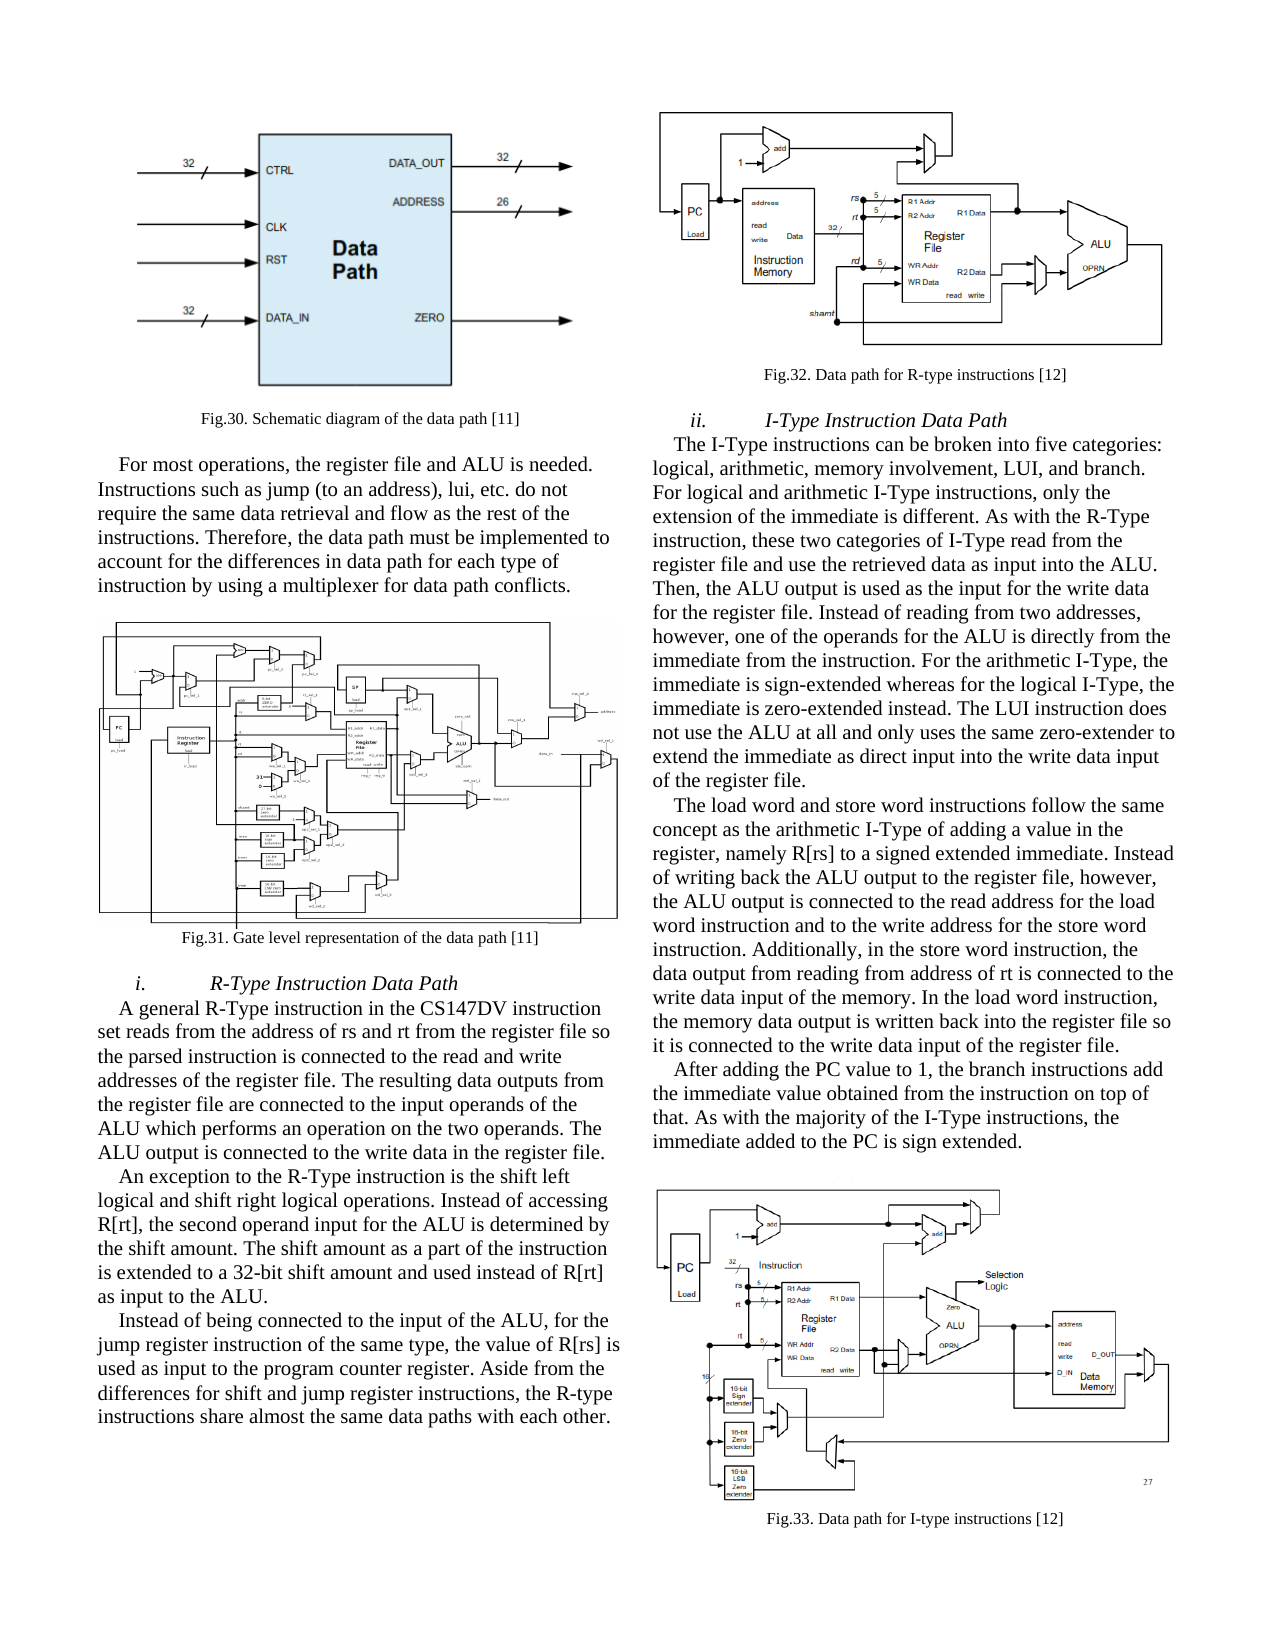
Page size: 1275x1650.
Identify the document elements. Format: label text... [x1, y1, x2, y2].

list R-Type Instruction Data Path [135, 971, 622, 995]
subtitle I-Type Instruction Data Path [690, 407, 1177, 432]
text An exception to the R-Type instruction is the shift left logical and shift right logical operations. Instead of accessing R[rt], the second operand input for the ALU is determined by the shift amount. The shift amount as a part of the instruction is extended to a 32-bit shift amount and used instead of R[rt] as input to the ALU. [97, 1164, 622, 1308]
text The I-Type instructions can be broken into five categories: logical, arithmetic, memory involvement, LUI, and branch. For logical and arithmetic I-Type instructions, only the extension of the immediate is different. As with the R-Type instruction, these two categories of I-Type read from the register file and use the retrieved data as input into the ALU. Then, the ALU output is used as the input for the write data for the register file. Instead of reading from two addresses, however, one of the operands for the ALU is directly from the immediate from the instruction. For the arithmetic I-Type, the immediate is sign-extended whereas for the logical I-Type, the immediate is zero-extended instead. The LUI instruction does not use the ALU at all and only uses the same zero-extender to extend the immediate as direct input into the write data input of the register file. [652, 432, 1177, 792]
picture [652, 1177, 1178, 1509]
picture [97, 620, 623, 929]
text Fig.31. Gate level representation of the data path [11] [97, 929, 622, 947]
text Fig.30. Schematic diagram of the data path [11] [97, 409, 622, 428]
picture [125, 105, 595, 410]
text After adding the PC value to 1, the branch instructions add the immediate value obtained from the instruction on top of that. As with the majority of the I-Type instructions, the immediate added to the PC is sign extended. [652, 1057, 1177, 1153]
text For most operations, the register file and ALU is needed. Instructions such as jump (to an address), lui, etc. do not require the same data retrieval and flow as the rest of the instructions. Therefore, the data path must be implemented to account for the differences in data path for each type of instruction by using a multiplexer for data path conflicts. [97, 452, 622, 597]
text Fig.33. Data path for I-type instructions [12] [652, 1509, 1177, 1528]
picture [652, 105, 1178, 365]
text Fig.32. Data path for R-type instructions [12] [652, 365, 1177, 383]
text A general R-Type instruction in the CS147DV instruction set reads from the address of rs and rt from the register file so the parsed instruction is connected to the read and write addresses of the register file. The resulting data outputs from the register file are connected to the input operands of the ALU which performs an operation on the two operands. The ALU output is connected to the write data in the register file. [97, 995, 622, 1164]
text The load word and store word instructions follow the same concept as the arithmetic I-Type of adding a value in the register, namely R[rs] to a signed extended immediate. Instead of writing back the ALU output to the register file, however, the ALU output is connected to the read address for the load word instruction and to the write address for the store word instruction. Additionally, in the store word instruction, the data output from reading from address of rt is connected to the write data input of the memory. In the load word instruction, the memory data output is written back into the register file so it is connected to the write data input of the register file. [652, 792, 1177, 1057]
text Instead of being connected to the input of the ALU, for the jump register instruction of the same type, the value of R[rs] is used as input to the program counter register. Aside from the differences for shift and jump register instructions, the R-type instructions share almost the same data paths with each other. [97, 1308, 622, 1428]
